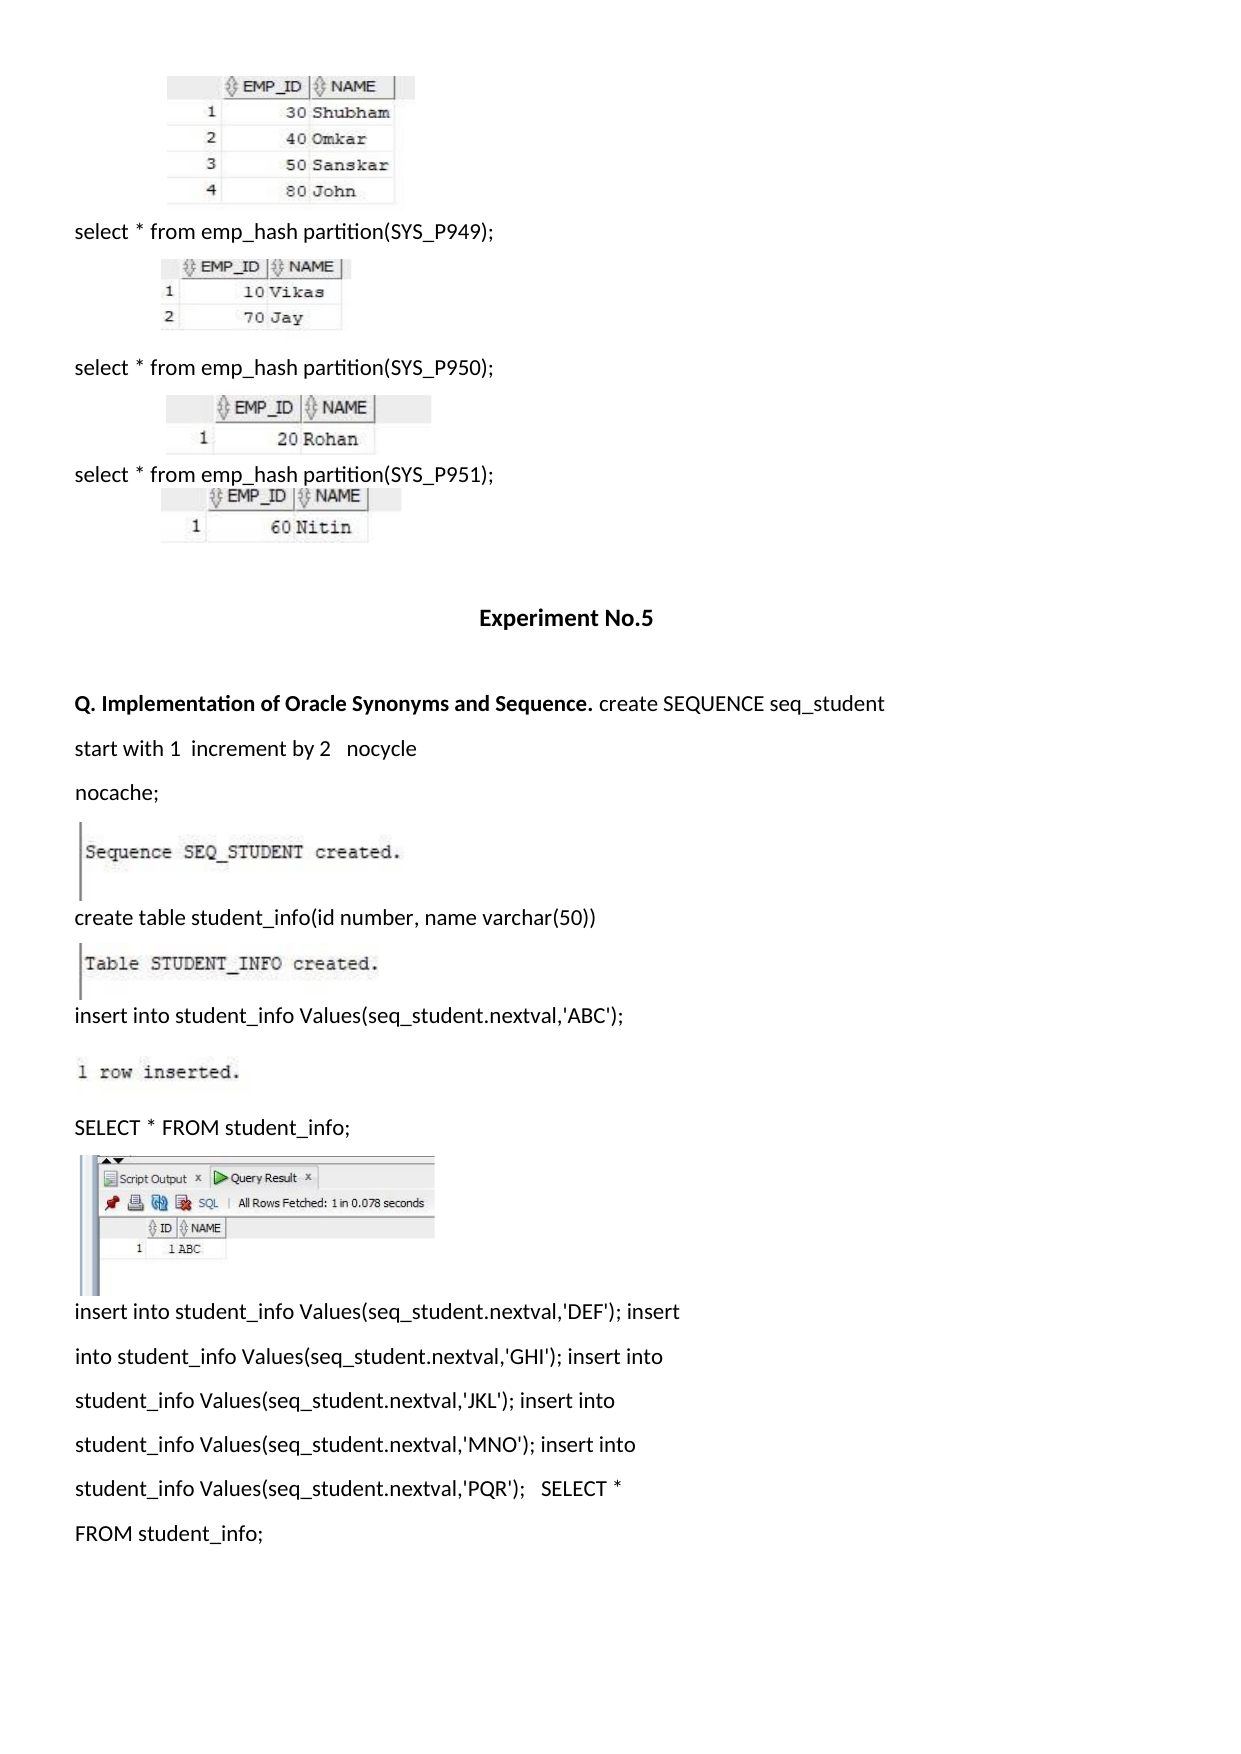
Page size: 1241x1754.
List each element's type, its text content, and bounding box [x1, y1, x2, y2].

text select * from emp_hash partition(SYS_P950); [74, 353, 1171, 381]
picture [79, 1155, 435, 1296]
text Q. Implementation of Oracle Synonyms and Sequence. create SEQUENCE seq_student [74, 689, 887, 717]
subtitle Experiment No.5 [74, 602, 1059, 633]
text select * from emp_hash partition(SYS_P949); [74, 217, 1171, 245]
picture [79, 822, 473, 901]
text SELECT * FROM student_info; [74, 1113, 1171, 1141]
text insert into student_info Values(seq_student.nextval,'ABC'); [74, 1002, 1171, 1030]
text start with 1 increment by 2 nocycle nocache; [74, 734, 418, 806]
picture [76, 1044, 372, 1111]
picture [160, 488, 402, 562]
text insert into student_info Values(seq_student.nextval,'DEF'); insert into student_info Values(seq_student.nextval,'GHI'); insert into student_info Values(seq_student.nextval,'JKL'); insert into student_info Values(seq_student.nextval,'MNO'); insert into student_info Values(seq_student.nextval,'PQR'); SELECT * FROM student_info; [74, 1297, 681, 1547]
text select * from emp_hash partition(SYS_P951); [74, 460, 1171, 488]
picture [167, 76, 416, 211]
picture [166, 395, 432, 455]
picture [79, 943, 432, 1000]
text create table student_info(id number, name varchar(50)) [74, 903, 1171, 931]
picture [160, 259, 352, 347]
